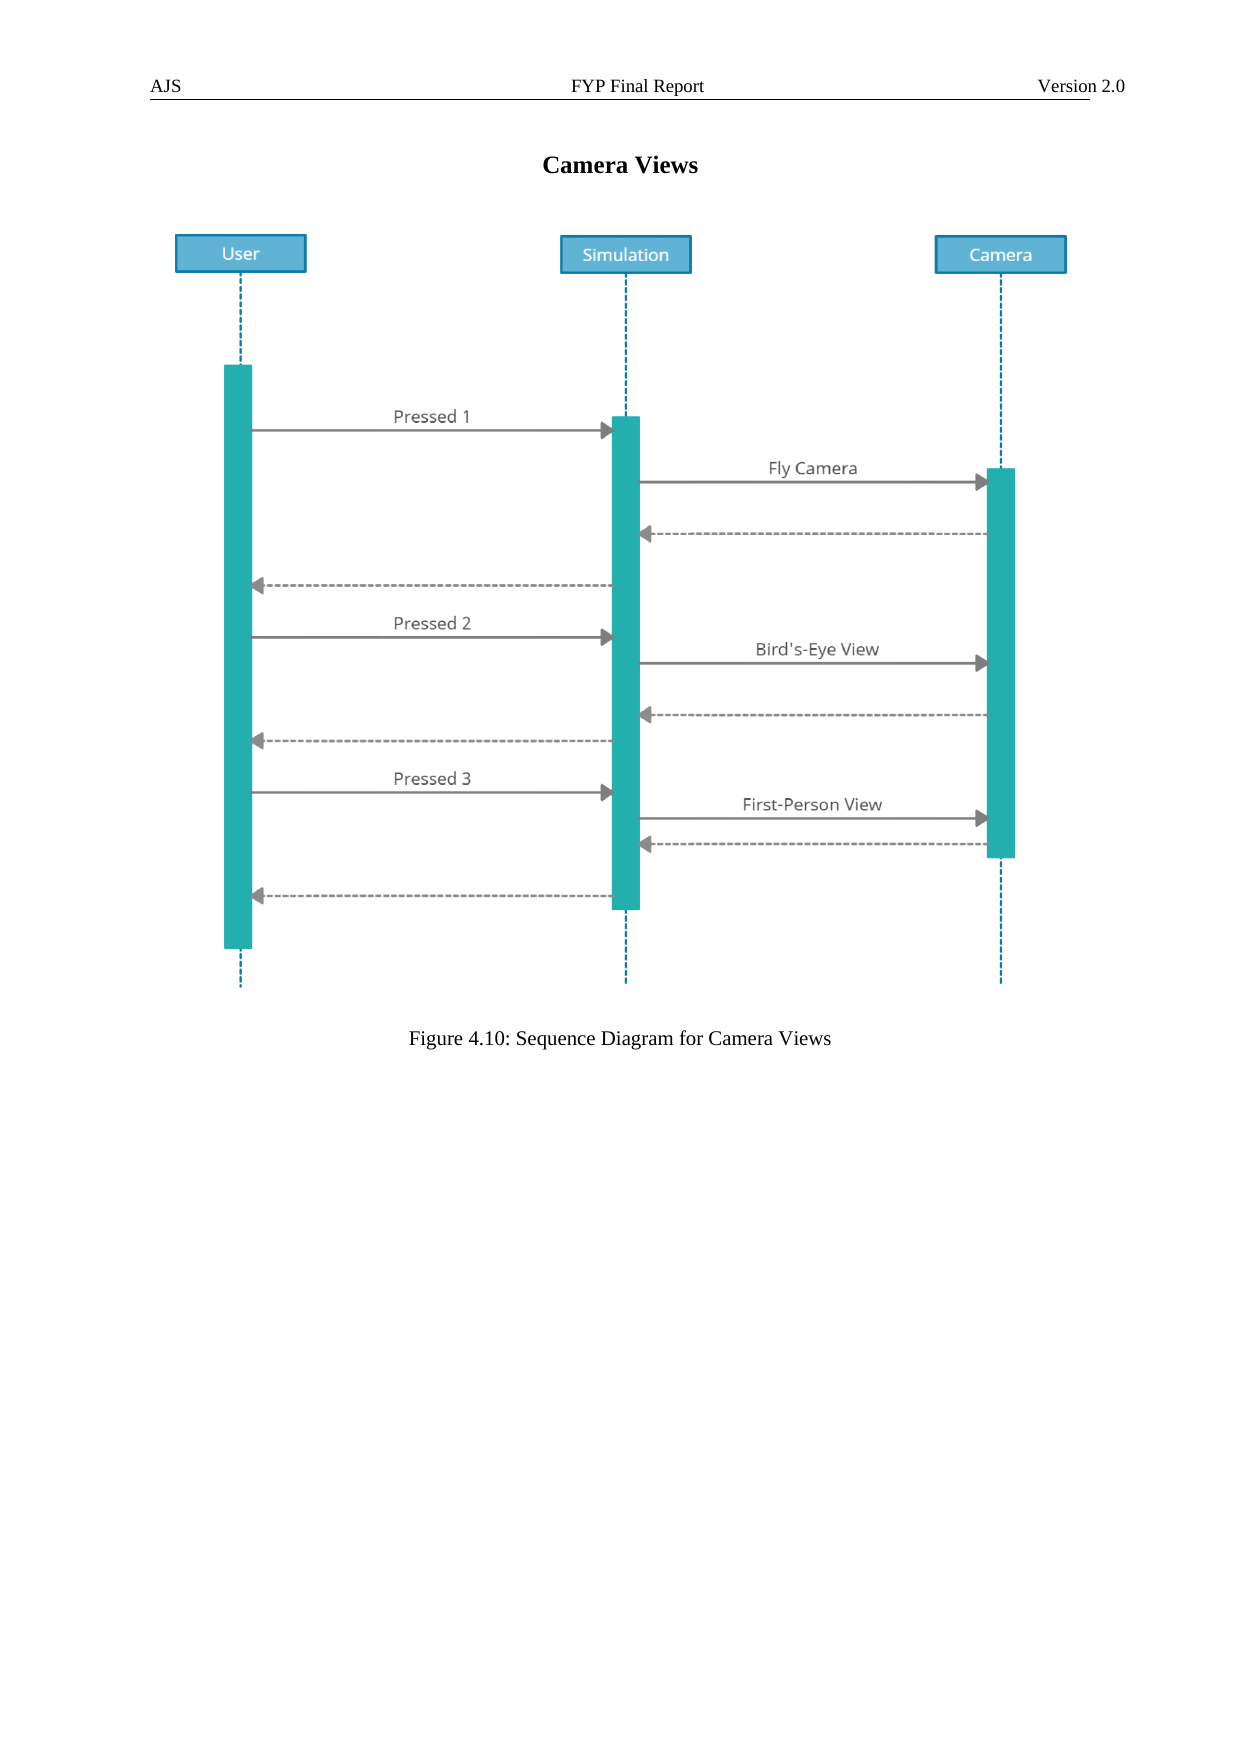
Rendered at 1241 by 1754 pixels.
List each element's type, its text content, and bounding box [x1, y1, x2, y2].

text Camera Views [150, 150, 1090, 179]
picture [150, 209, 1091, 1012]
text Figure 4.10: Sequence Diagram for Camera Views [150, 1026, 1090, 1050]
